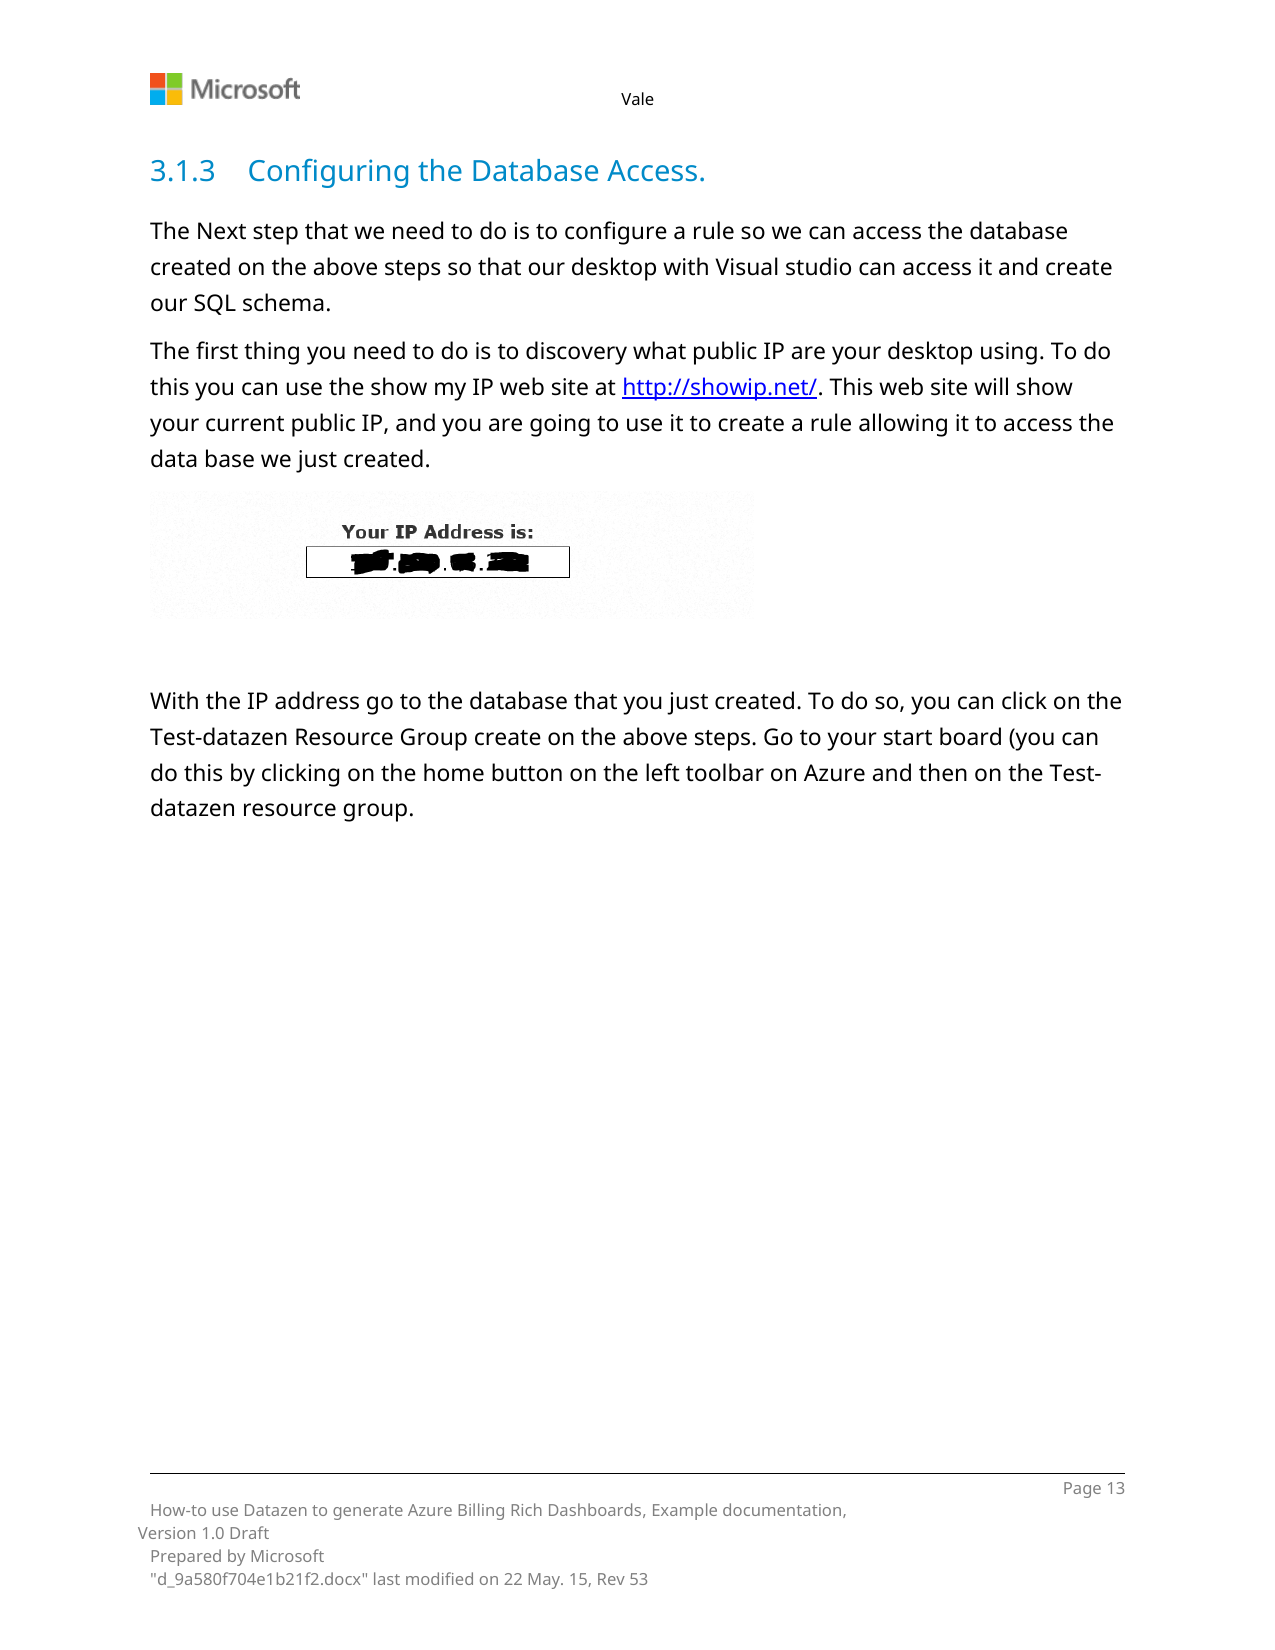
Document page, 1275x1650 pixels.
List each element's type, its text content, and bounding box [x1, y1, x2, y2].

picture [150, 491, 754, 619]
subtitle Configuring the Database Access. [150, 150, 1125, 190]
text The first thing you need to do is to discovery what public IP are your desktop using. To do this you can use the show my IP web site at http://showip.net/. This web site will show your current public IP, and you are going to use it to create a rule allowing it to access the data base we just created. [150, 335, 1125, 474]
text The Next step that we need to do is to configure a rule so we can access the database created on the above steps so that our desktop with Visual studio can access it and create our SQL schema. [150, 215, 1125, 318]
text With the IP address go to the database that you just created. To do so, you can click on the Test-datazen Resource Group create on the above steps. Go to your start board (you can do this by clicking on the home button on the left toolbar on Azure and then on the Test-datazen resource group. [150, 684, 1125, 824]
picture [150, 73, 300, 106]
